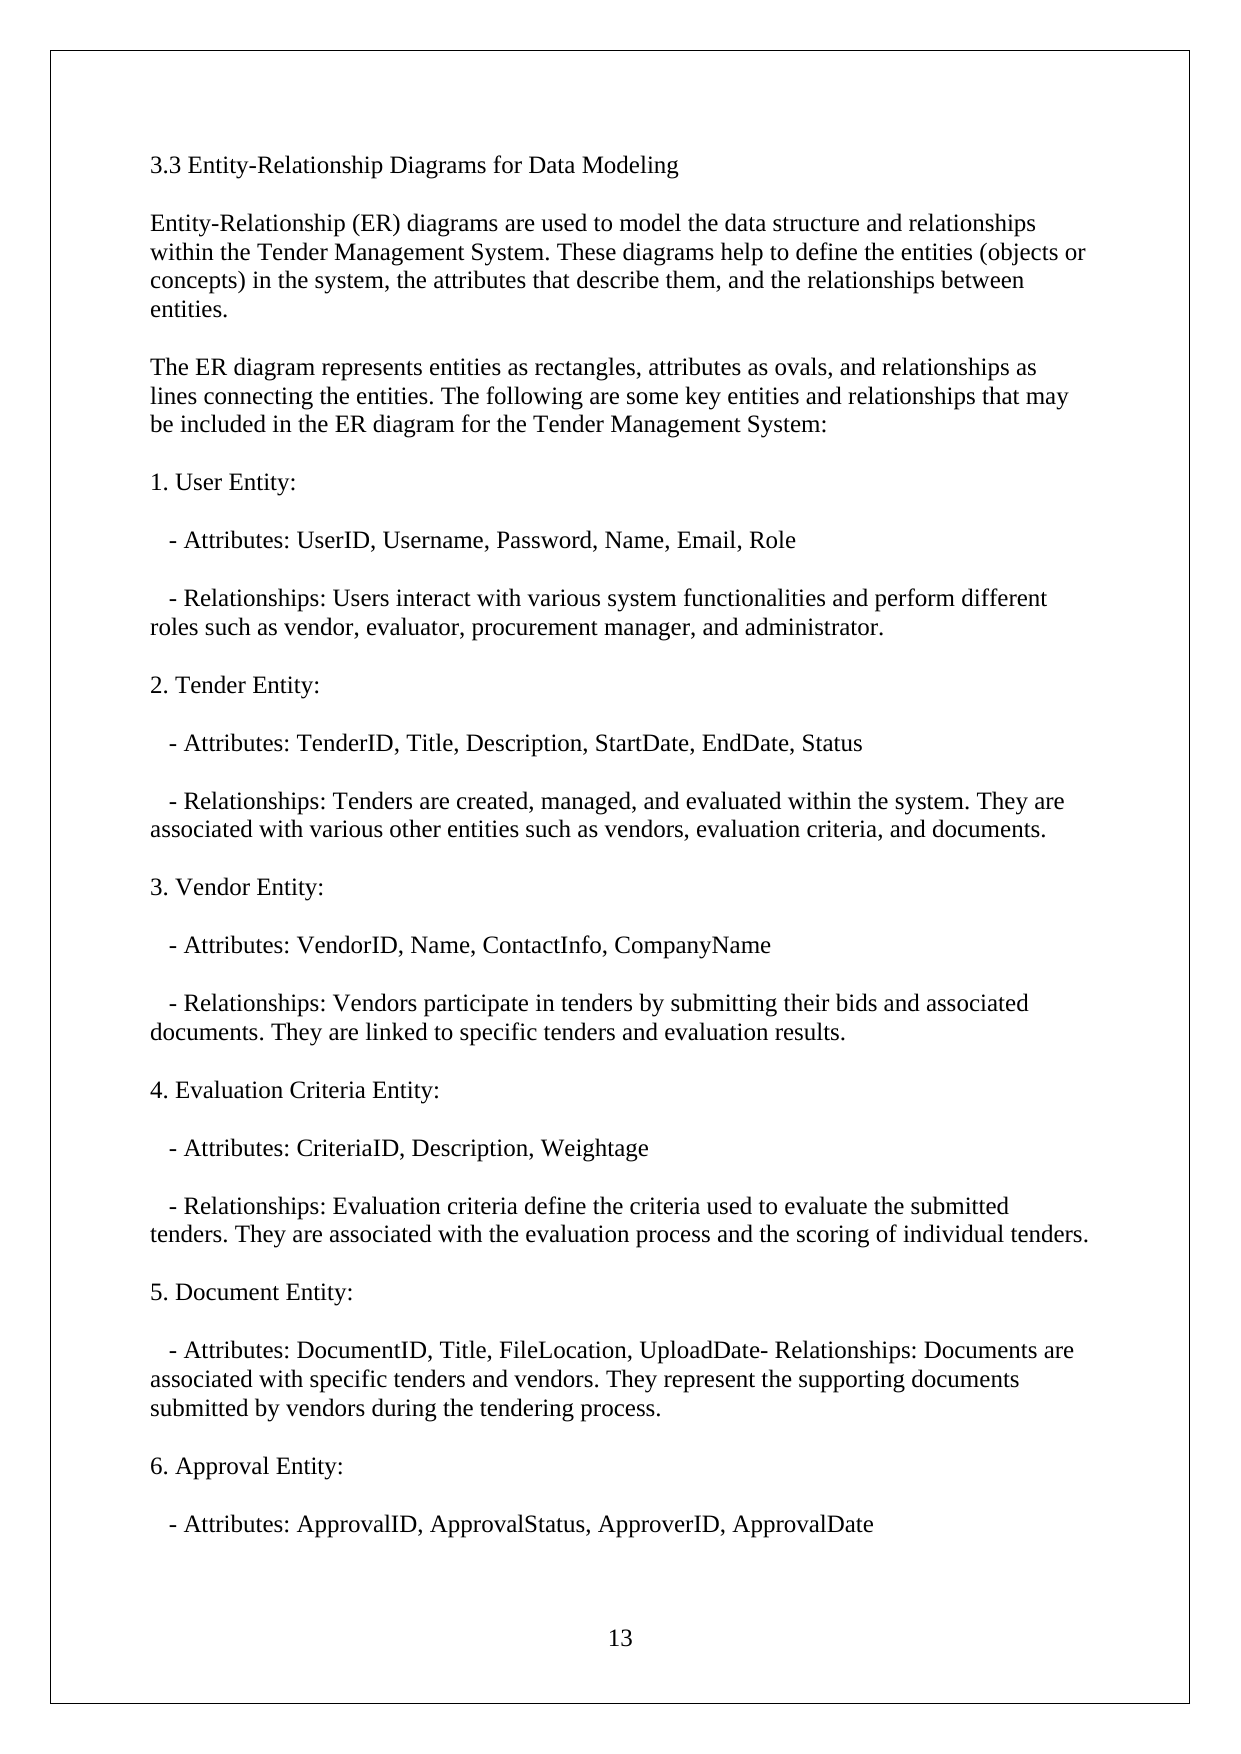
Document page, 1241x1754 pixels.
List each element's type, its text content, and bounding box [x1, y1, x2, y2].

text - Attributes: UserID, Username, Password, Name, Email, Role [150, 525, 1090, 554]
text - Relationships: Users interact with various system functionalities and perform different roles such as vendor, evaluator, procurement manager, and administrator. [150, 583, 1090, 641]
text 2. Tender Entity: [150, 670, 1090, 699]
text - Attributes: CriteriaID, Description, Weightage [150, 1133, 1090, 1162]
text - Relationships: Evaluation criteria define the criteria used to evaluate the submitted tenders. They are associated with the evaluation process and the scoring of individual tenders. [150, 1191, 1090, 1248]
text - Relationships: Tenders are created, managed, and evaluated within the system. They are associated with various other entities such as vendors, evaluation criteria, and documents. [150, 786, 1090, 843]
text - Relationships: Vendors participate in tenders by submitting their bids and associated documents. They are linked to specific tenders and evaluation results. [150, 988, 1090, 1046]
text Entity-Relationship (ER) diagrams are used to model the data structure and relationships within the Tender Management System. These diagrams help to define the entities (objects or concepts) in the system, the attributes that describe them, and the relationships between entities. [150, 208, 1090, 323]
text - Attributes: TenderID, Title, Description, StartDate, EndDate, Status [150, 728, 1090, 757]
text - Attributes: ApprovalID, ApprovalStatus, ApproverID, ApprovalDate [150, 1509, 1090, 1537]
text 1. User Entity: [150, 467, 1090, 496]
text 6. Approval Entity: [150, 1451, 1090, 1479]
text 3.3 Entity-Relationship Diagrams for Data Modeling [150, 150, 1090, 179]
text - Attributes: DocumentID, Title, FileLocation, UploadDate- Relationships: Documents are associated with specific tenders and vendors. They represent the supporting documents submitted by vendors during the tendering process. [150, 1335, 1090, 1422]
text The ER diagram represents entities as rectangles, attributes as ovals, and relationships as lines connecting the entities. The following are some key entities and relationships that may be included in the ER diagram for the Tender Management System: [150, 352, 1090, 438]
text 3. Vendor Entity: [150, 872, 1090, 901]
text - Attributes: VendorID, Name, ContactInfo, CompanyName [150, 930, 1090, 959]
text 4. Evaluation Criteria Entity: [150, 1075, 1090, 1104]
text 5. Document Entity: [150, 1277, 1090, 1306]
